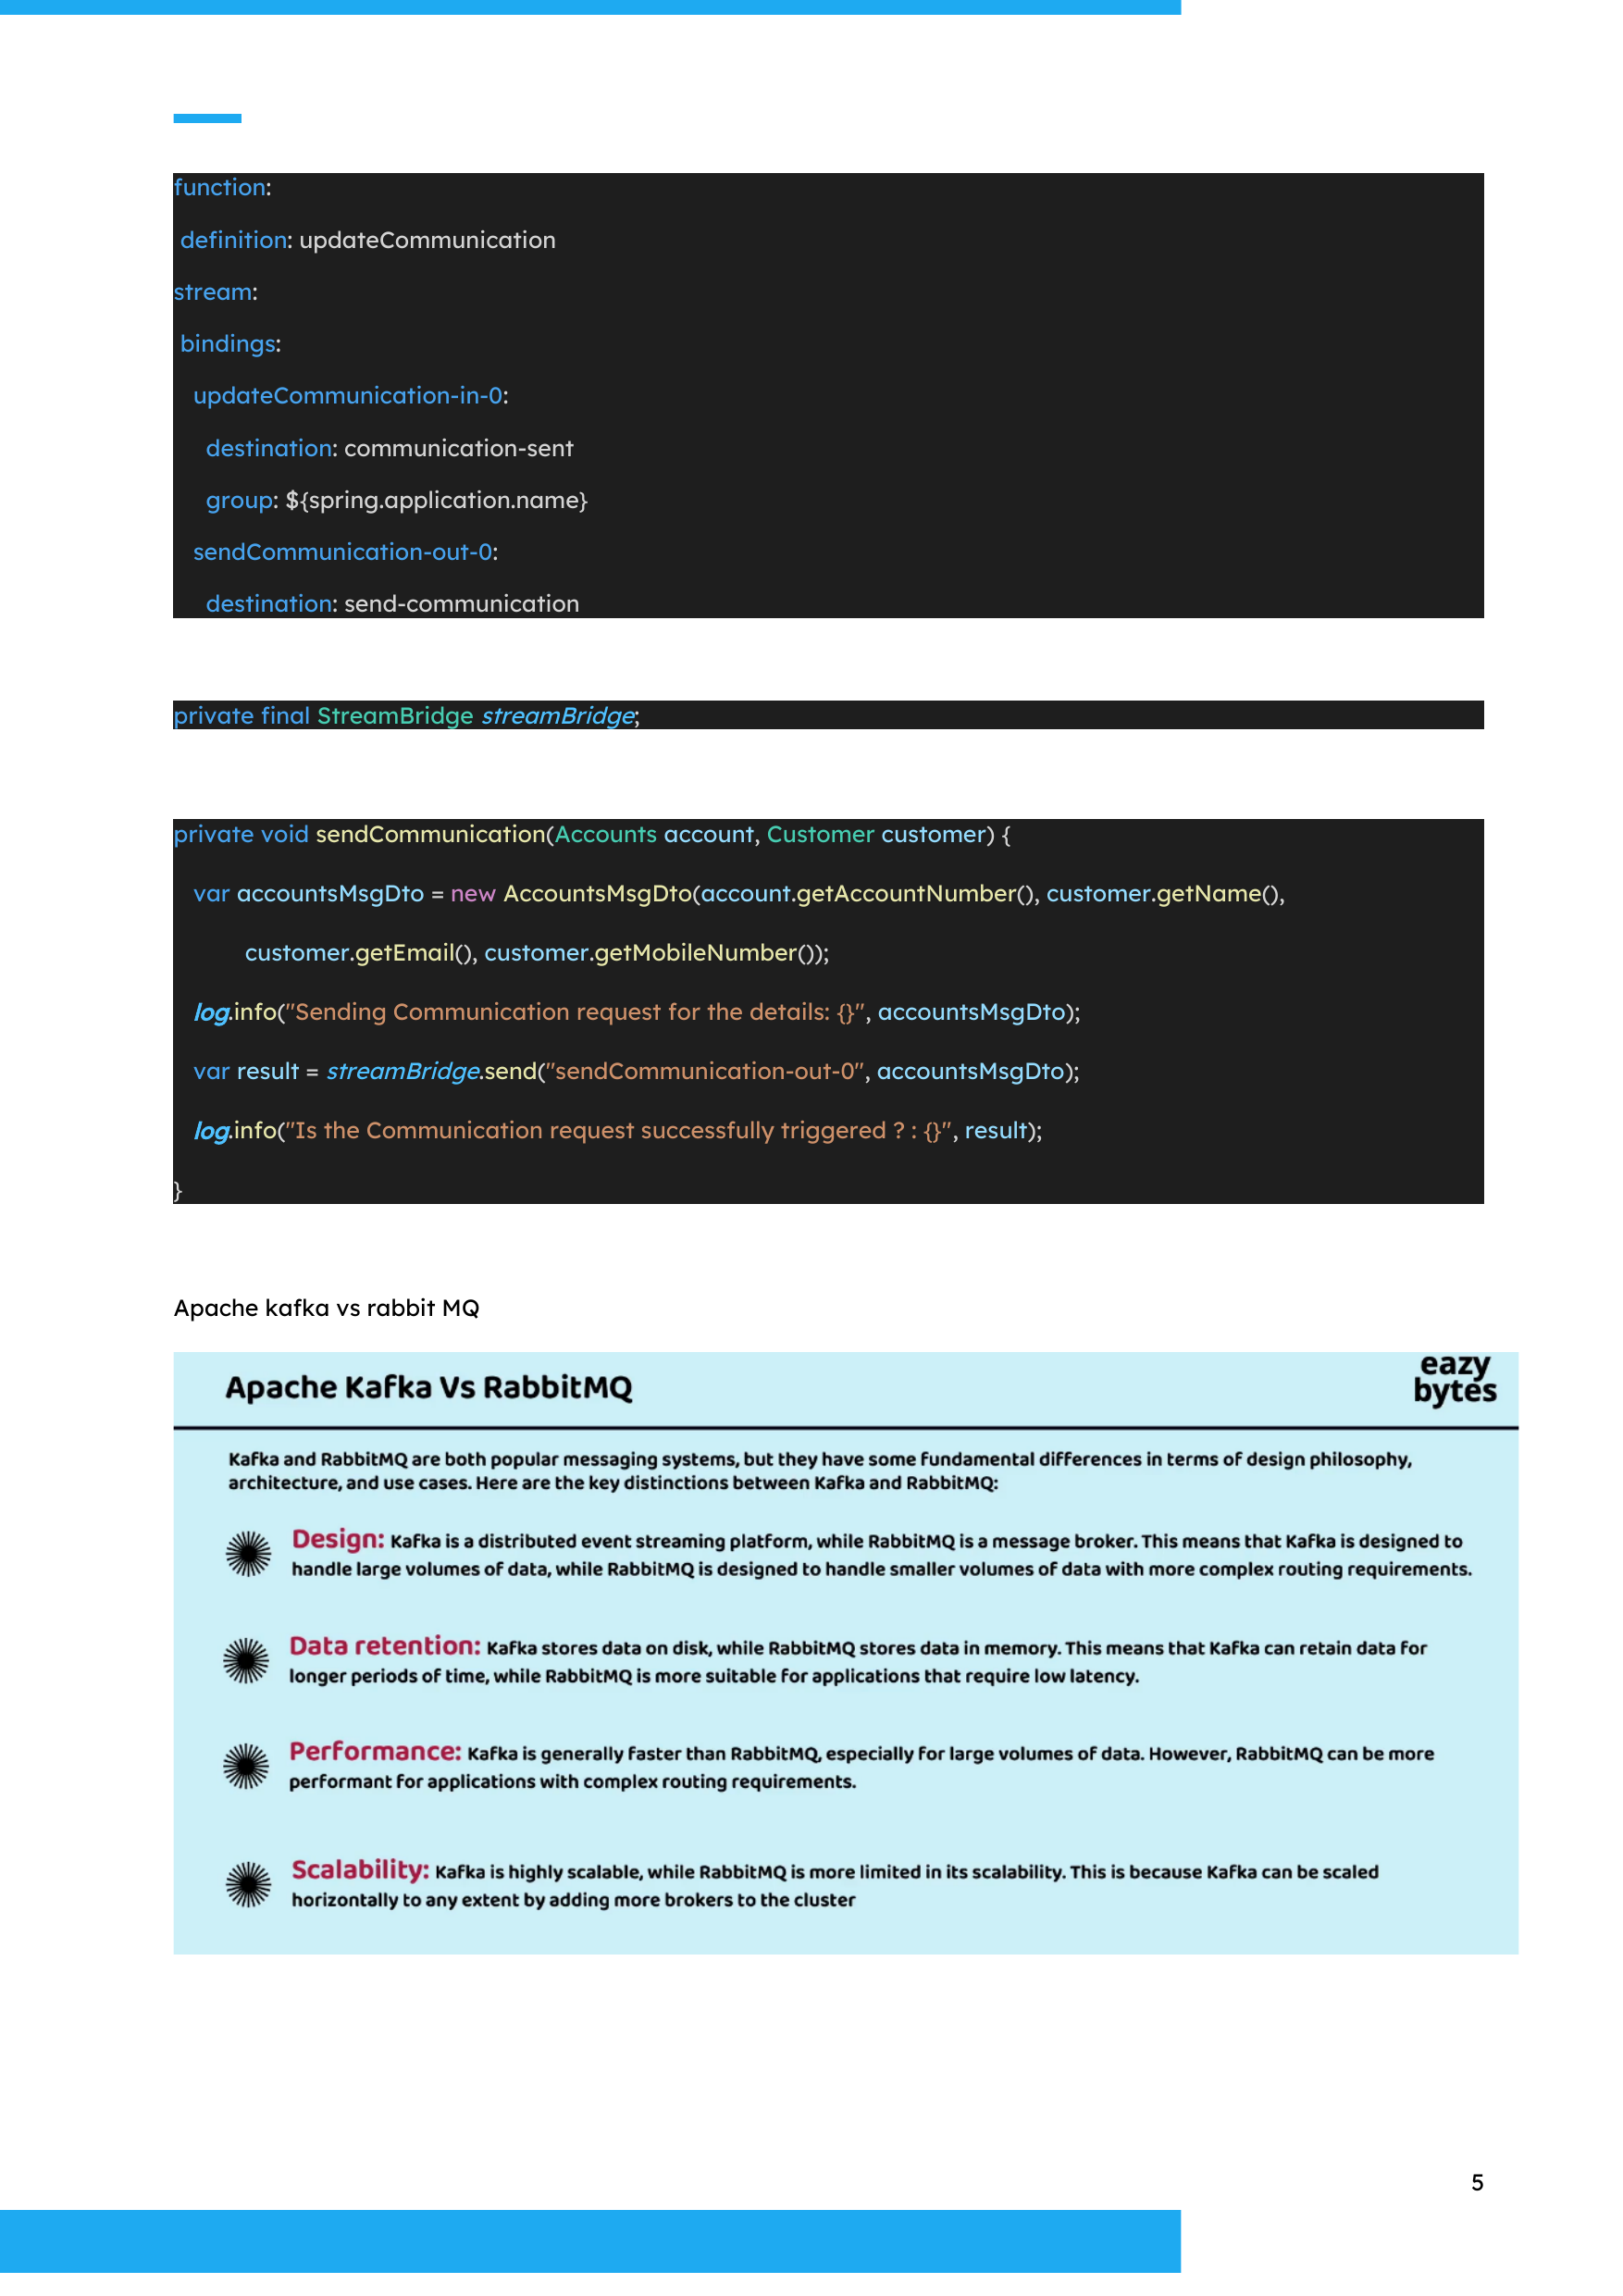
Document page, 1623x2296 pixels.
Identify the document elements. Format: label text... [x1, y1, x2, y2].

text bindings: [173, 329, 1484, 358]
text destination: communication-sent [173, 433, 1484, 462]
text customer.getEmail(), customer.getMobileNumber()); [173, 937, 1484, 966]
picture [173, 114, 242, 123]
text definition: updateCommunication [173, 225, 1484, 254]
text } [173, 1174, 1484, 1204]
text private final StreamBridge streamBridge; [173, 701, 1484, 729]
text log.info("Is the Communication request successfully triggered ? : {}", result); [173, 1116, 1484, 1145]
text destination: send-communication [173, 590, 1484, 618]
text updateCommunication-in-0: [173, 381, 1484, 410]
text sendCommunication-out-0: [173, 538, 1484, 566]
text group: ${spring.application.name} [173, 485, 1484, 515]
text log.info("Sending Communication request for the details: {}", accountsMsgDto); [173, 997, 1484, 1026]
text function: [173, 173, 1484, 202]
text stream: [173, 277, 1484, 306]
text private void sendCommunication(Accounts account, Customer customer) { [173, 819, 1484, 848]
text var result = streamBridge.send("sendCommunication-out-0", accountsMsgDto); [173, 1056, 1484, 1086]
picture [173, 1352, 1519, 1955]
text Apache kafka vs rabbit MQ [173, 1294, 1484, 1322]
picture [0, 2210, 1182, 2273]
picture [0, 0, 1182, 15]
text var accountsMsgDto = new AccountsMsgDto(account.getAccountNumber(), customer.getName(), [173, 878, 1484, 908]
